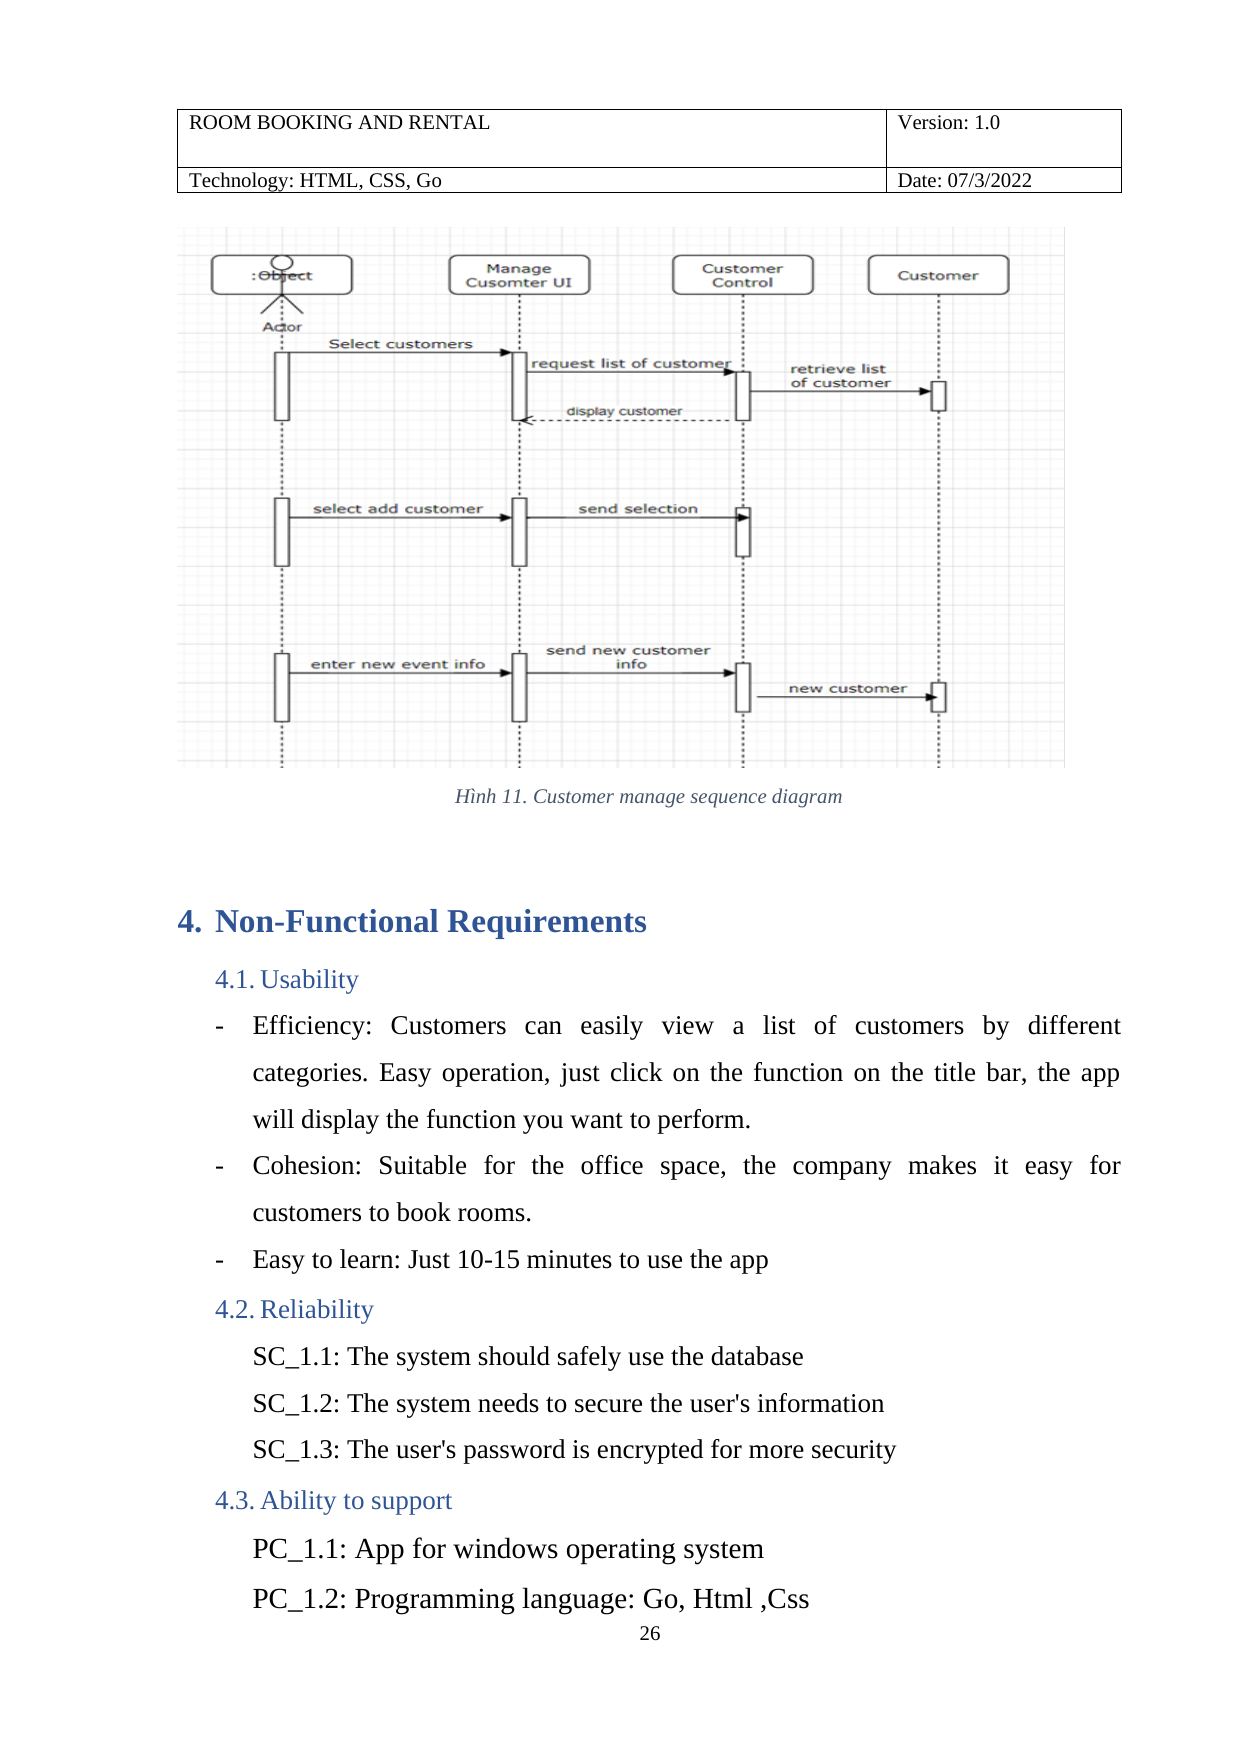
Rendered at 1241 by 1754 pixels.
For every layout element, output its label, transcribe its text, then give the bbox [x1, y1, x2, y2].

list Efficiency: Customers can easily view a list of customers by different categories. Easy operation, just click on the function on the title bar, the app will display the function you want to perform. [215, 1009, 1122, 1134]
text PC_1.2: Programming language: Go, Html ,Css [252, 1581, 1122, 1615]
text PC_1.1: App for windows operating system [252, 1531, 1122, 1564]
text SC_1.2: The system needs to secure the user's information [252, 1387, 1122, 1418]
subtitle Ability to support [215, 1484, 1122, 1516]
list Cohesion: Suitable for the office space, the company makes it easy for customers to book rooms. [215, 1149, 1122, 1227]
picture [177, 226, 1066, 768]
subtitle Usability [215, 963, 1122, 994]
subtitle Reliability [215, 1293, 1122, 1325]
text Hình 11. Customer manage sequence diagram [177, 784, 1122, 808]
text SC_1.1: The system should safely use the database [252, 1340, 1122, 1371]
list Easy to learn: Just 10-15 minutes to use the app [215, 1243, 1122, 1274]
text SC_1.3: The user's password is encrypted for more security [252, 1433, 1122, 1465]
subtitle Non-Functional Requirements [177, 901, 1122, 939]
